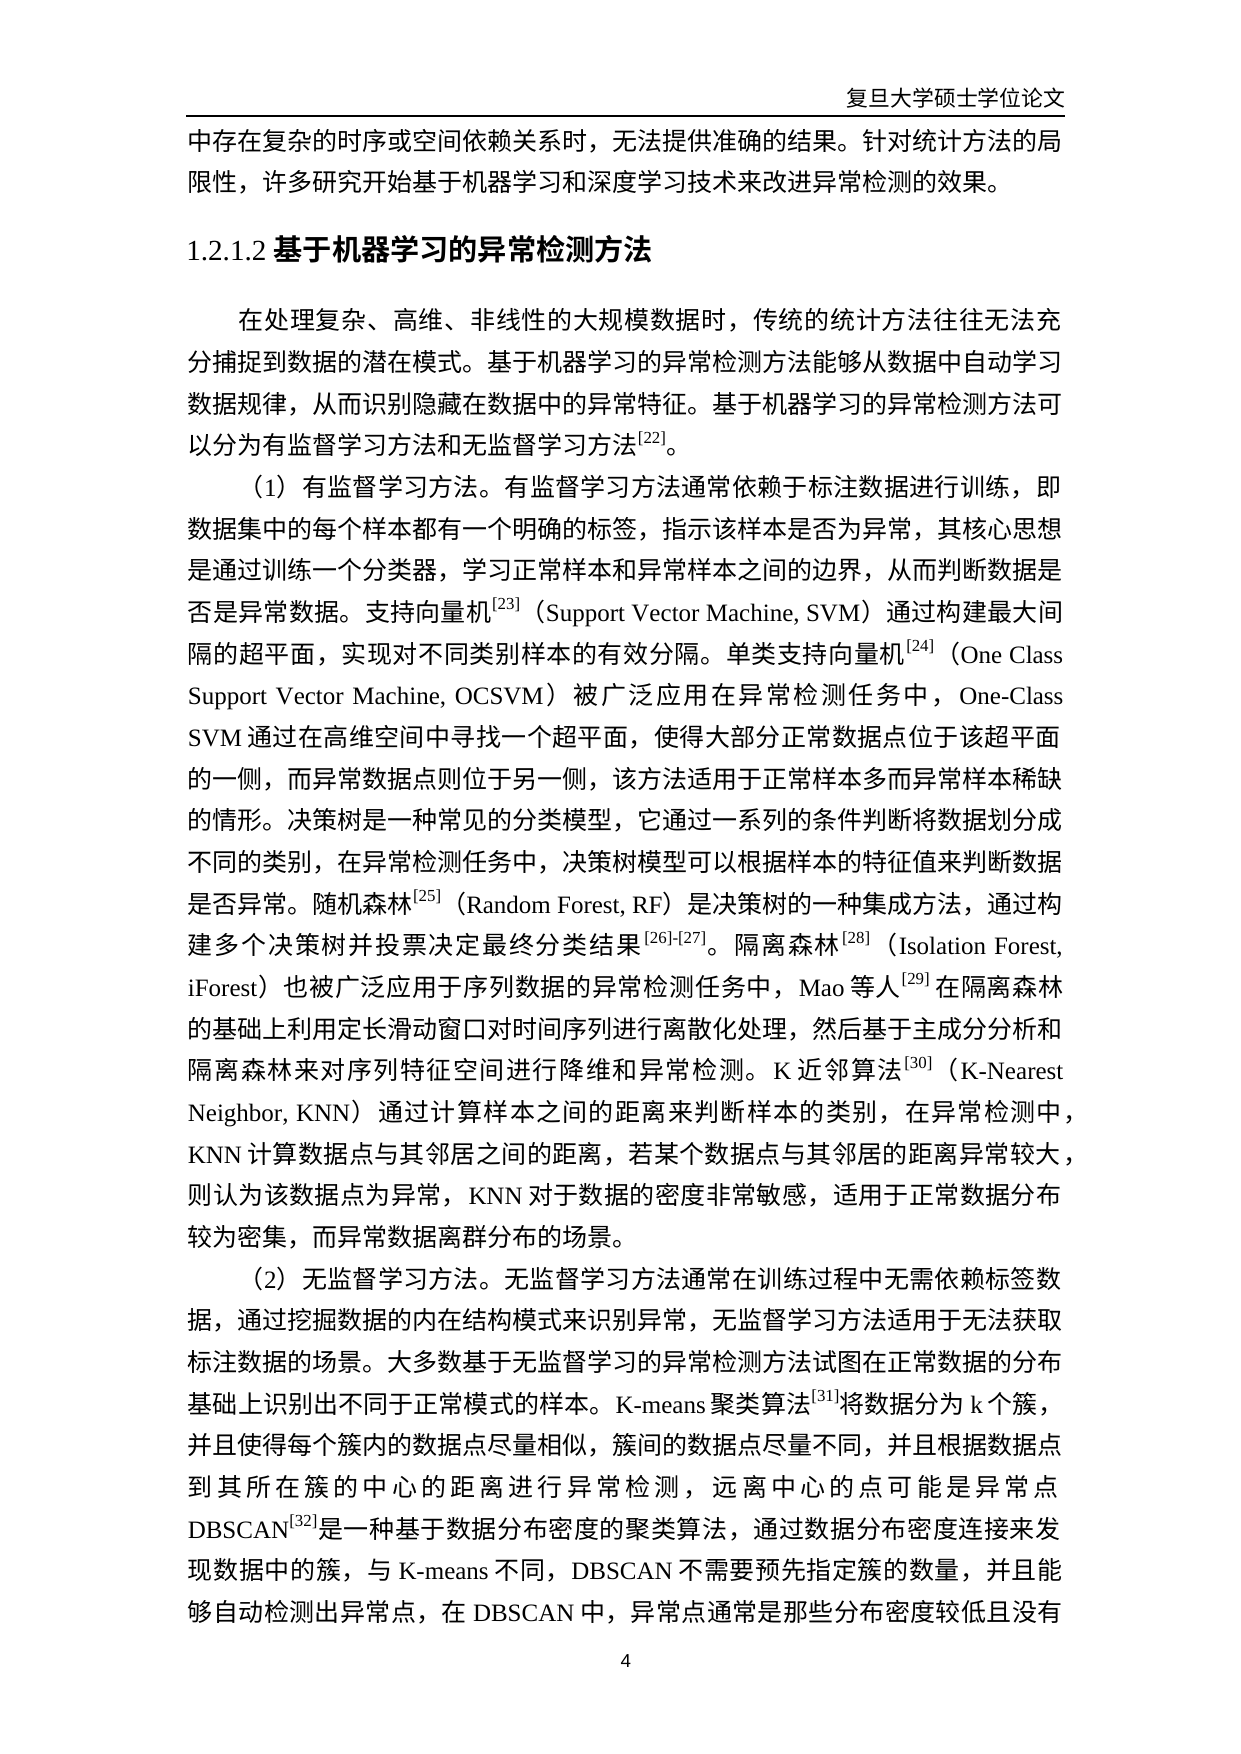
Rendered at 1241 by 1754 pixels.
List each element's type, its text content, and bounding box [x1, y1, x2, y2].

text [188, 1255, 1063, 1630]
text 在处理复杂、高维、非线性的大规模数据时，传统的统计方法往往无法充分捕捉到数据的潜在模式。基于机器学习的异常检测方法能够从数据中自动学习数据规律，从而识别隐藏在数据中的异常特征。基于机器学习的异常检测方法可以分为有监督学习方法和无监督学习方法[22]。 [188, 296, 1063, 463]
text （1）有监督学习方法。有监督学习方法通常依赖于标注数据进行训练，即数据集中的每个样本都有一个明确的标签，指示该样本是否为异常，其核心思想是通过训练一个分类器，学习正常样本和异常样本之间的边界，从而判断数据是否是异常数据。支持向量机[23]（Support Vector Machine, SVM）通过构建最大间隔的超平面，实现对不同类别样本的有效分隔。单类支持向量机[24]（One Class Support Vector Machine, OCSVM）被广泛应用在异常检测任务中，One-Class SVM通过在高维空间中寻找一个超平面，使得大部分正常数据点位于该超平面的一侧，而异常数据点则位于另一侧，该方法适用于正常样本多而异常样本稀缺的情形。决策树是一种常见的分类模型，它通过一系列的条件判断将数据划分成不同的类别，在异常检测任务中，决策树模型可以根据样本的特征值来判断数据是否异常。随机森林[25]（Random Forest, RF）是决策树的一种集成方法，通过构建多个决策树并投票决定最终分类结果[26-27]。隔离森林[28]（Isolation Forest, iForest）也被广泛应用于序列数据的异常检测任务中，Mao等人[29] 在隔离森林的基础上利用定长滑动窗口对时间序列进行离散化处理，然后基于主成分分析和隔离森林来对序列特征空间进行降维和异常检测。K近邻算法[30]（K-Nearest Neighbor, KNN）通过计算样本之间的距离来判断样本的类别，在异常检测中，KNN计算数据点与其邻居之间的距离，若某个数据点与其邻居的距离异常较大，则认为该数据点为异常，KNN对于数据的密度非常敏感，适用于正常数据分布较为密集，而异常数据离群分布的场景。 [188, 463, 1063, 1255]
subtitle 基于机器学习的异常检测方法 [186, 227, 1065, 269]
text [188, 117, 1063, 200]
